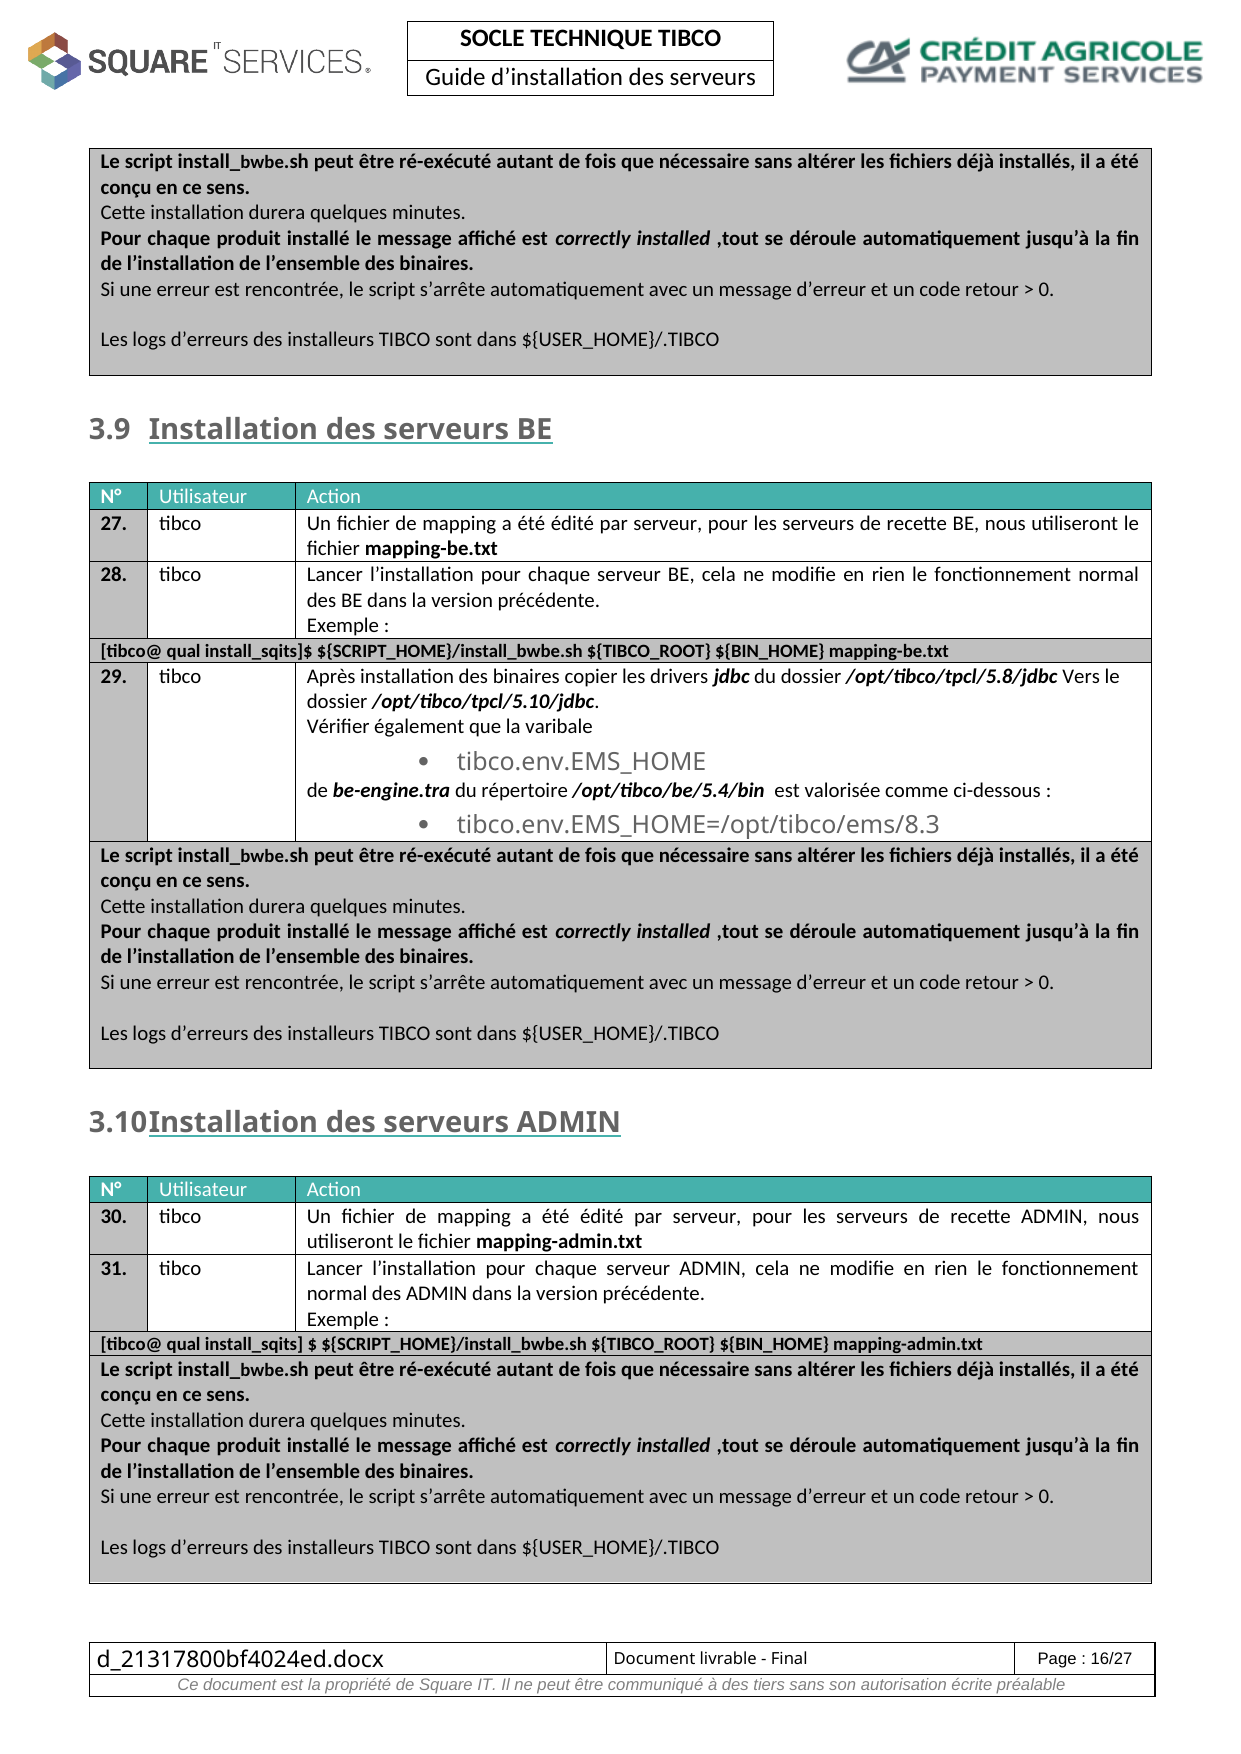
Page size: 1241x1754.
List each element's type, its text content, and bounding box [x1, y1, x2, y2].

table_cell Lancer l’installation pour chaque serveur ADMIN, cela ne modifie en rien le fonctionnement normal des ADMIN dans la version précédente. Exemple : [296, 1255, 1151, 1331]
table_header N° [90, 1177, 147, 1202]
table_cell Le script install_bwbe.sh peut être ré-exécuté autant de fois que nécessaire sans altérer les fichiers déjà installés, il a été conçu en ce sens. Cette installation durera quelques minutes. Pour chaque produit installé le message affiché est correctly installed ,tout se déroule automatiquement jusqu’à la fin de l’installation de l’ensemble des binaires. Si une erreur est rencontrée, le script s’arrête automatiquement avec un message d’erreur et un code retour > 0. Les logs d’erreurs des installeurs TIBCO sont dans ${USER_HOME}/.TIBCO [90, 842, 1151, 1068]
table_cell Un fichier de mapping a été édité par serveur, pour les serveurs de recette BE, nous utiliseront le fichier mapping-be.txt [296, 510, 1151, 561]
table_cell Le script install_bwbe.sh peut être ré-exécuté autant de fois que nécessaire sans altérer les fichiers déjà installés, il a été conçu en ce sens. Cette installation durera quelques minutes. Pour chaque produit installé le message affiché est correctly installed ,tout se déroule automatiquement jusqu’à la fin de l’installation de l’ensemble des binaires. Si une erreur est rencontrée, le script s’arrête automatiquement avec un message d’erreur et un code retour > 0. Les logs d’erreurs des installeurs TIBCO sont dans ${USER_HOME}/.TIBCO [90, 1356, 1151, 1582]
table_header Action [296, 483, 1151, 509]
table_cell [90, 510, 147, 561]
table_header N° [90, 483, 147, 509]
table_cell Un fichier de mapping a été édité par serveur, pour les serveurs de recette ADMIN, nous utiliseront le fichier mapping-admin.txt [296, 1203, 1151, 1254]
table_cell [90, 1255, 147, 1331]
table_cell tibco [148, 510, 295, 561]
table_cell [90, 663, 147, 841]
table_cell Le script install_bwbe.sh peut être ré-exécuté autant de fois que nécessaire sans altérer les fichiers déjà installés, il a été conçu en ce sens. Cette installation durera quelques minutes. Pour chaque produit installé le message affiché est correctly installed ,tout se déroule automatiquement jusqu’à la fin de l’installation de l’ensemble des binaires. Si une erreur est rencontrée, le script s’arrête automatiquement avec un message d’erreur et un code retour > 0. Les logs d’erreurs des installeurs TIBCO sont dans ${USER_HOME}/.TIBCO [90, 149, 1151, 375]
table_cell Lancer l’installation pour chaque serveur BE, cela ne modifie en rien le fonctionnement normal des BE dans la version précédente. Exemple : [296, 562, 1151, 638]
table_header Utilisateur [148, 1177, 295, 1202]
subtitle Installation des serveurs BE [89, 408, 1092, 448]
table_cell tibco [148, 1255, 295, 1331]
table_cell [tibco@ qual install_sqits]$ ${SCRIPT_HOME}/install_bwbe.sh ${TIBCO_ROOT} ${BIN_HOME} mapping-be.txt [90, 639, 1151, 662]
picture [832, 0, 1221, 184]
table_cell [90, 1203, 147, 1254]
table_cell tibco [148, 1203, 295, 1254]
table_cell [90, 562, 147, 638]
table_cell tibco [148, 562, 295, 638]
table_cell tibco [148, 663, 295, 841]
table_header Action [296, 1177, 1151, 1202]
picture [28, 32, 372, 90]
subtitle Installation des serveurs ADMIN [89, 1102, 1092, 1141]
table_header Utilisateur [148, 483, 295, 509]
table_cell Après installation des binaires copier les drivers jdbc du dossier /opt/tibco/tpcl/5.8/jdbc Vers le dossier /opt/tibco/tpcl/5.10/jdbc. Vérifier également que la varibale tibco.env.EMS_HOME de be-engine.tra du répertoire /opt/tibco/be/5.4/bin est valorisée comme ci-dessous : tibco.env.EMS_HOME=/opt/tibco/ems/8.3 [296, 663, 1151, 841]
table_cell [tibco@ qual install_sqits] $ ${SCRIPT_HOME}/install_bwbe.sh ${TIBCO_ROOT} ${BIN_HOME} mapping-admin.txt [90, 1332, 1151, 1355]
